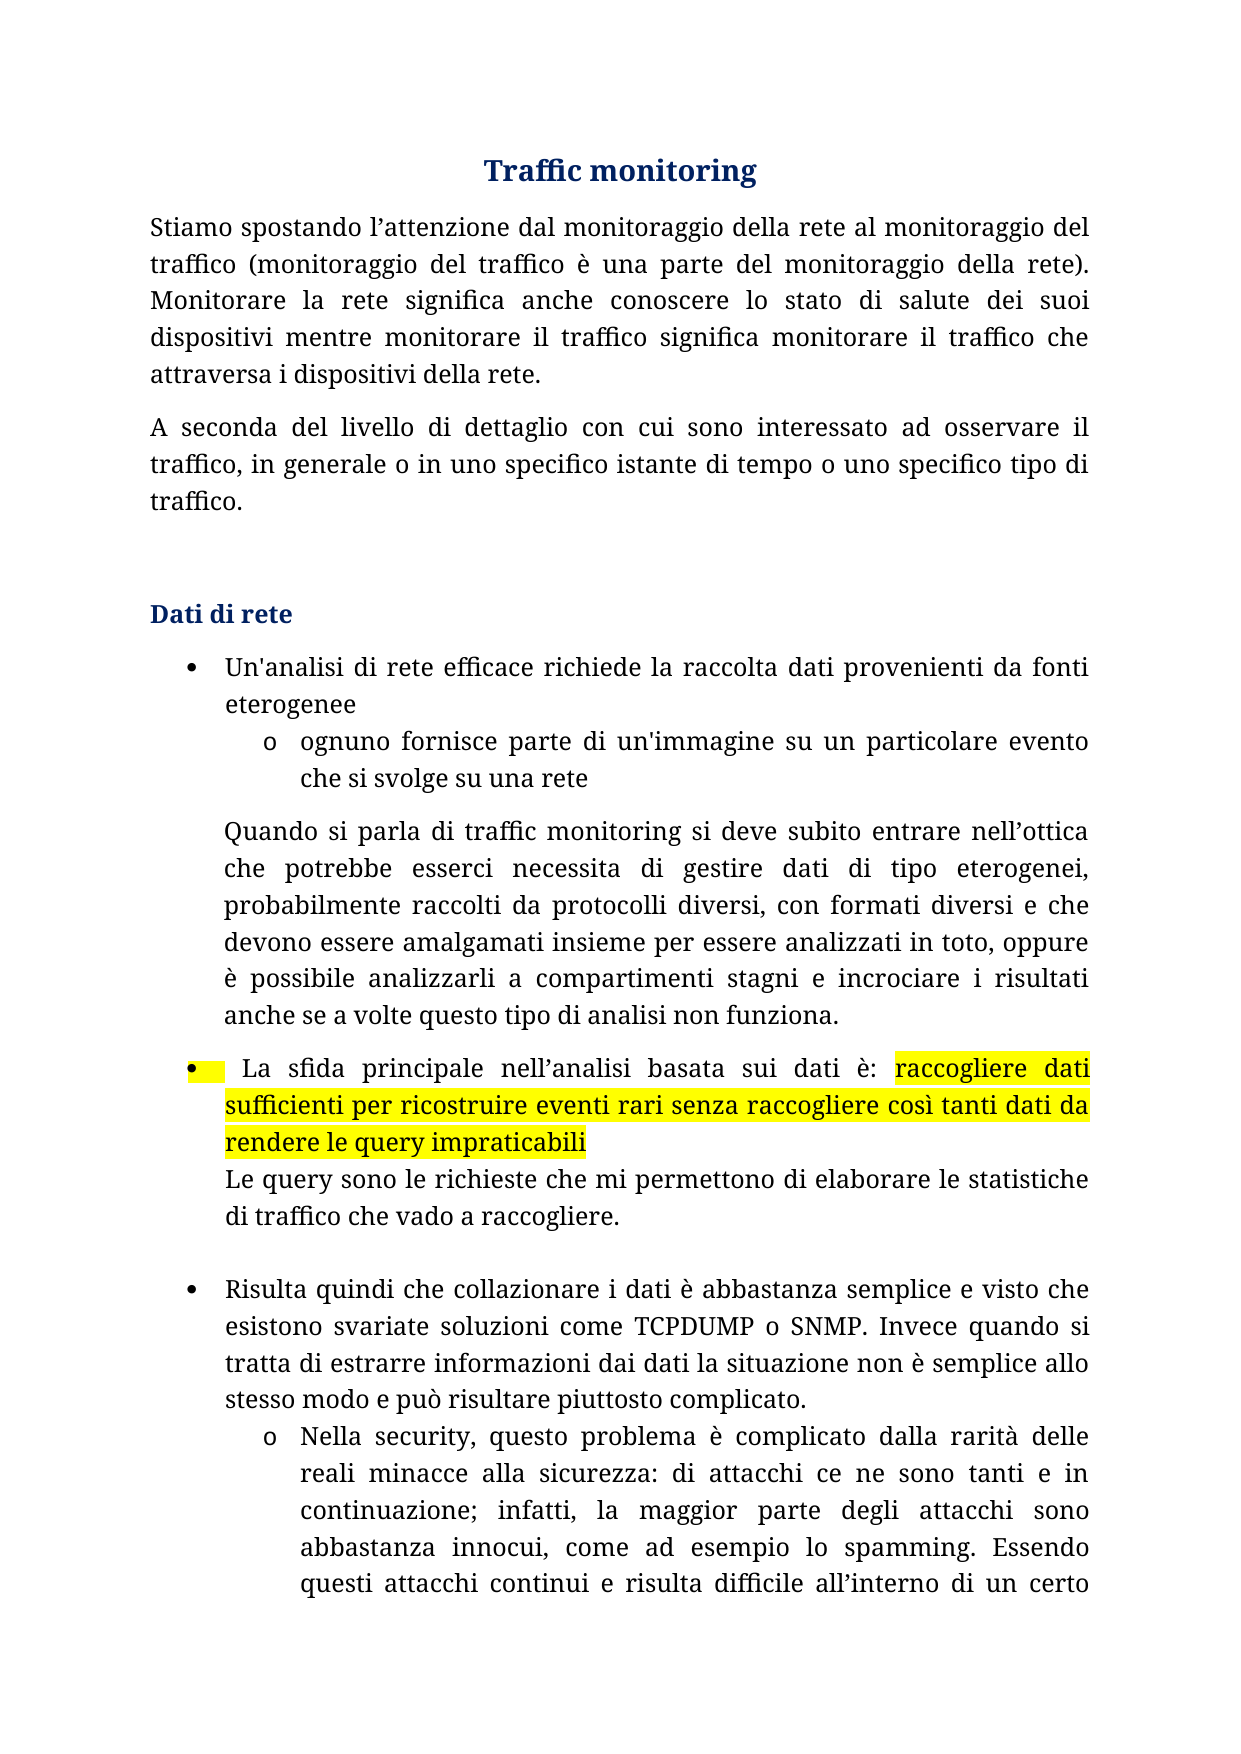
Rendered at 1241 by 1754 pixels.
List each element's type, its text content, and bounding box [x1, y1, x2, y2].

text A seconda del livello di dettaglio con cui sono interessato ad osservare il traffico, in generale o in uno specifico istante di tempo o uno specifico tipo di traffico. [150, 410, 1090, 518]
list Un'analisi di rete efficace richiede la raccolta dati provenienti da fonti eterogenee [187, 650, 1090, 721]
list ognuno fornisce parte di un'immagine su un particolare evento che si svolge su una rete [262, 723, 1090, 794]
text Stiamo spostando l’attenzione dal monitoraggio della rete al monitoraggio del traffico (monitoraggio del traffico è una parte del monitoraggio della rete). Monitorare la rete significa anche conoscere lo stato di salute dei suoi dispositivi mentre monitorare il traffico significa monitorare il traffico che attraversa i dispositivi della rete. [150, 209, 1090, 391]
text Dati di rete [150, 596, 1090, 631]
list Le query sono le richieste che mi permettono di elaborare le statistiche di traffico che vado a raccogliere. [225, 1161, 1090, 1232]
list La sfida principale nell’analisi basata sui dati è: raccogliere dati sufficienti per ricostruire eventi rari senza raccogliere così tanti dati da rendere le query impraticabili [187, 1051, 1090, 1159]
text Traffic monitoring [150, 150, 1090, 190]
text Quando si parla di traffic monitoring si deve subito entrare nell’ottica che potrebbe esserci necessita di gestire dati di tipo eterogenei, probabilmente raccolti da protocolli diversi, con formati diversi e che devono essere amalgamati insieme per essere analizzati in toto, oppure è possibile analizzarli a compartimenti stagni e incrociare i risultati anche se a volte questo tipo di analisi non funziona. [224, 814, 1090, 1032]
list Risulta quindi che collazionare i dati è abbastanza semplice e visto che esistono svariate soluzioni come TCPDUMP o SNMP. Invece quando si tratta di estrarre informazioni dai dati la situazione non è semplice allo stesso modo e può risultare piuttosto complicato. [187, 1272, 1090, 1416]
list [262, 1419, 1090, 1600]
